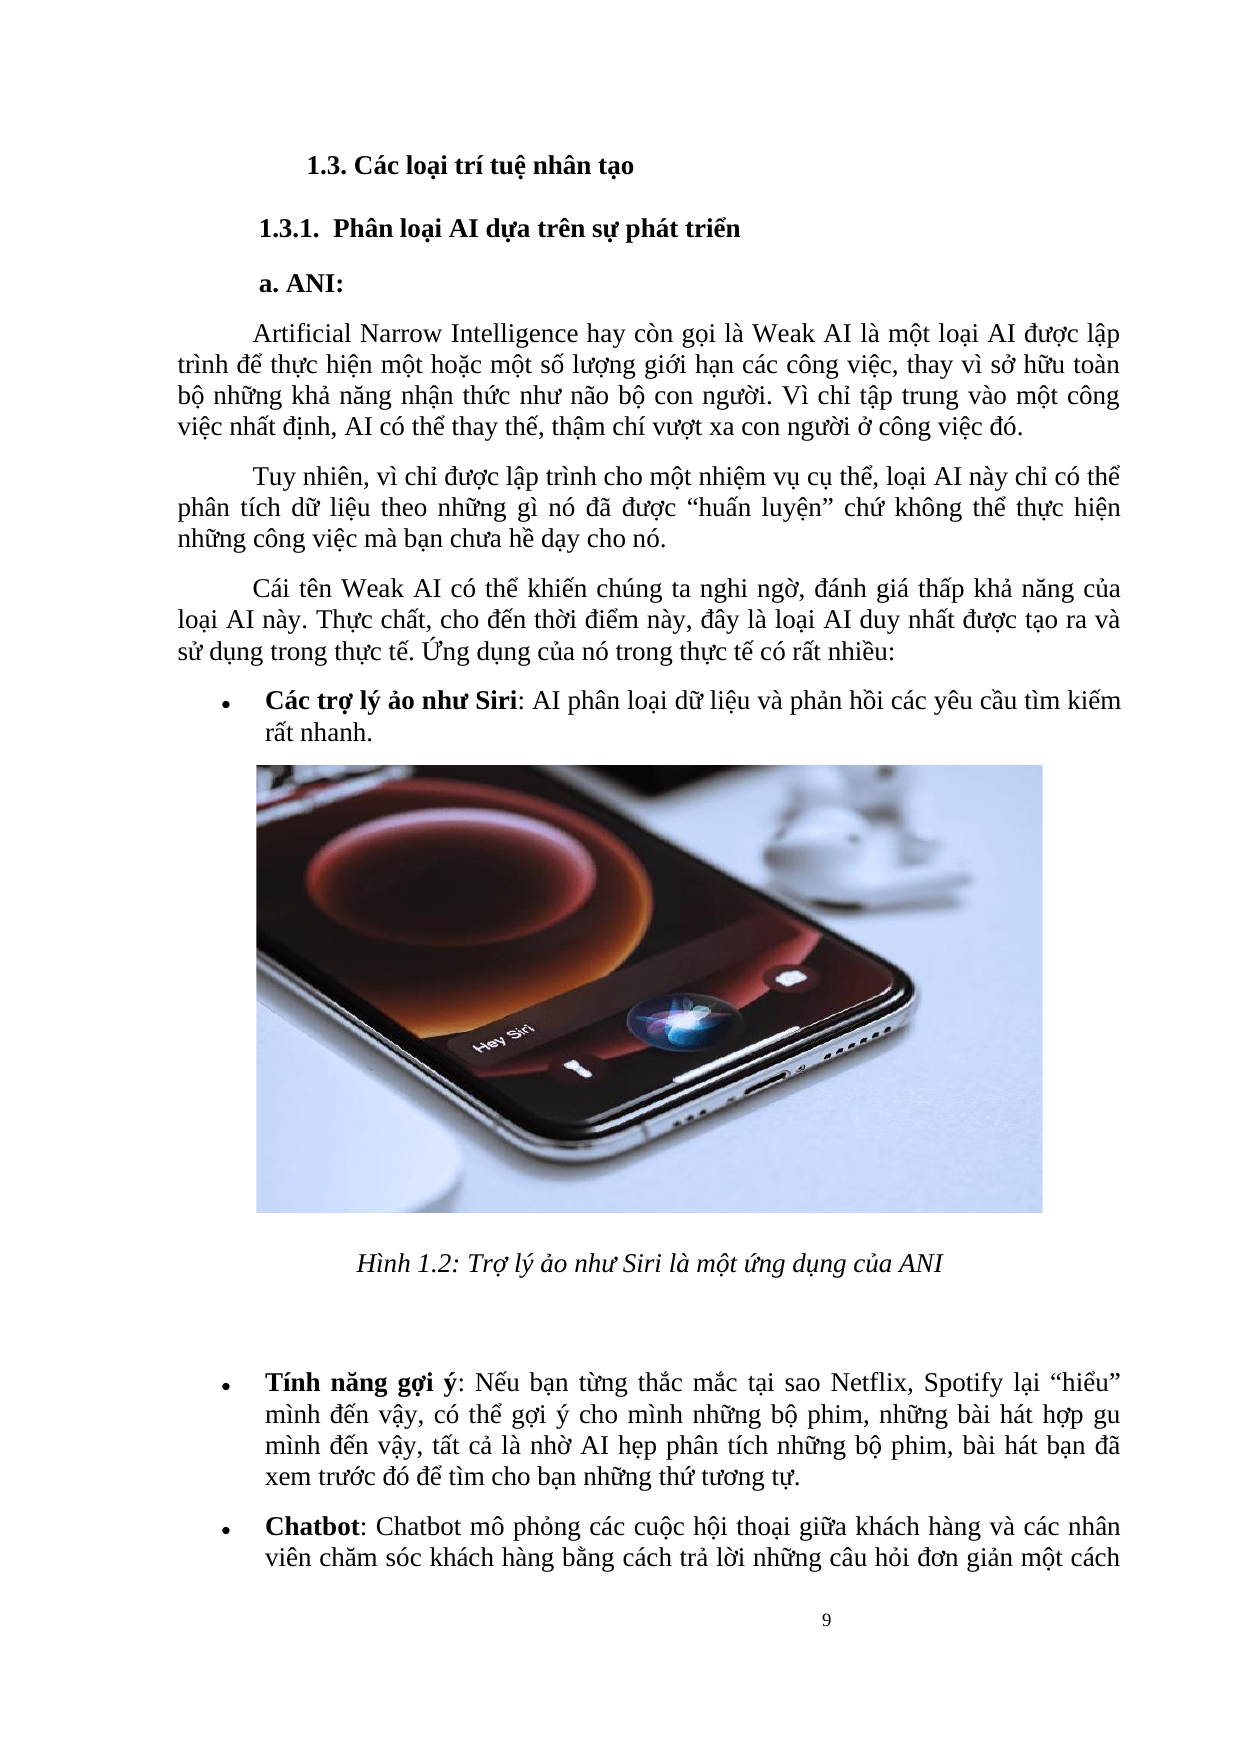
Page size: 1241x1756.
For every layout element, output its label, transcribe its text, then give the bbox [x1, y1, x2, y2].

subtitle 1.3. Các loại trí tuệ nhân tạo [231, 149, 1122, 181]
subtitle a. ANI: [258, 267, 1122, 298]
picture [256, 765, 1043, 1213]
list Các trợ lý ảo như Siri: AI phân loại dữ liệu và phản hồi các yêu cầu tìm kiếm rất nhanh. [221, 684, 1122, 747]
text Cái tên Weak AI có thể khiến chúng ta nghi ngờ, đánh giá thấp khả năng của loại AI này. Thực chất, cho đến thời điểm này, đây là loại AI duy nhất được tạo ra và sử dụng trong thực tế. Ứng dụng của nó trong thực tế có rất nhiều: [177, 572, 1122, 666]
text Tuy nhiên, vì chỉ được lập trình cho một nhiệm vụ cụ thể, loại AI này chỉ có thể phân tích dữ liệu theo những gì nó đã được “huấn luyện” chứ không thể thực hiện những công việc mà bạn chưa hề dạy cho nó. [177, 460, 1122, 553]
list Tính năng gợi ý: Nếu bạn từng thắc mắc tại sao Netflix, Spotify lại “hiểu” mình đến vậy, có thể gợi ý cho mình những bộ phim, những bài hát hợp gu mình đến vậy, tất cả là nhờ AI hẹp phân tích những bộ phim, bài hát bạn đã xem trước đó để tìm cho bạn những thứ tương tự. [221, 1367, 1122, 1491]
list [221, 1510, 1122, 1572]
text Artificial Narrow Intelligence hay còn gọi là Weak AI là một loại AI được lập trình để thực hiện một hoặc một số lượng giới hạn các công việc, thay vì sở hữu toàn bộ những khả năng nhận thức như não bộ con người. Vì chỉ tập trung vào một công việc nhất định, AI có thể thay thế, thậm chí vượt xa con người ở công việc đó. [177, 317, 1122, 441]
subtitle 1.3.1. Phân loại AI dựa trên sự phát triển [258, 212, 1122, 243]
text Hình 1.2: Trợ lý ảo như Siri là một ứng dụng của ANI [177, 1247, 1122, 1278]
